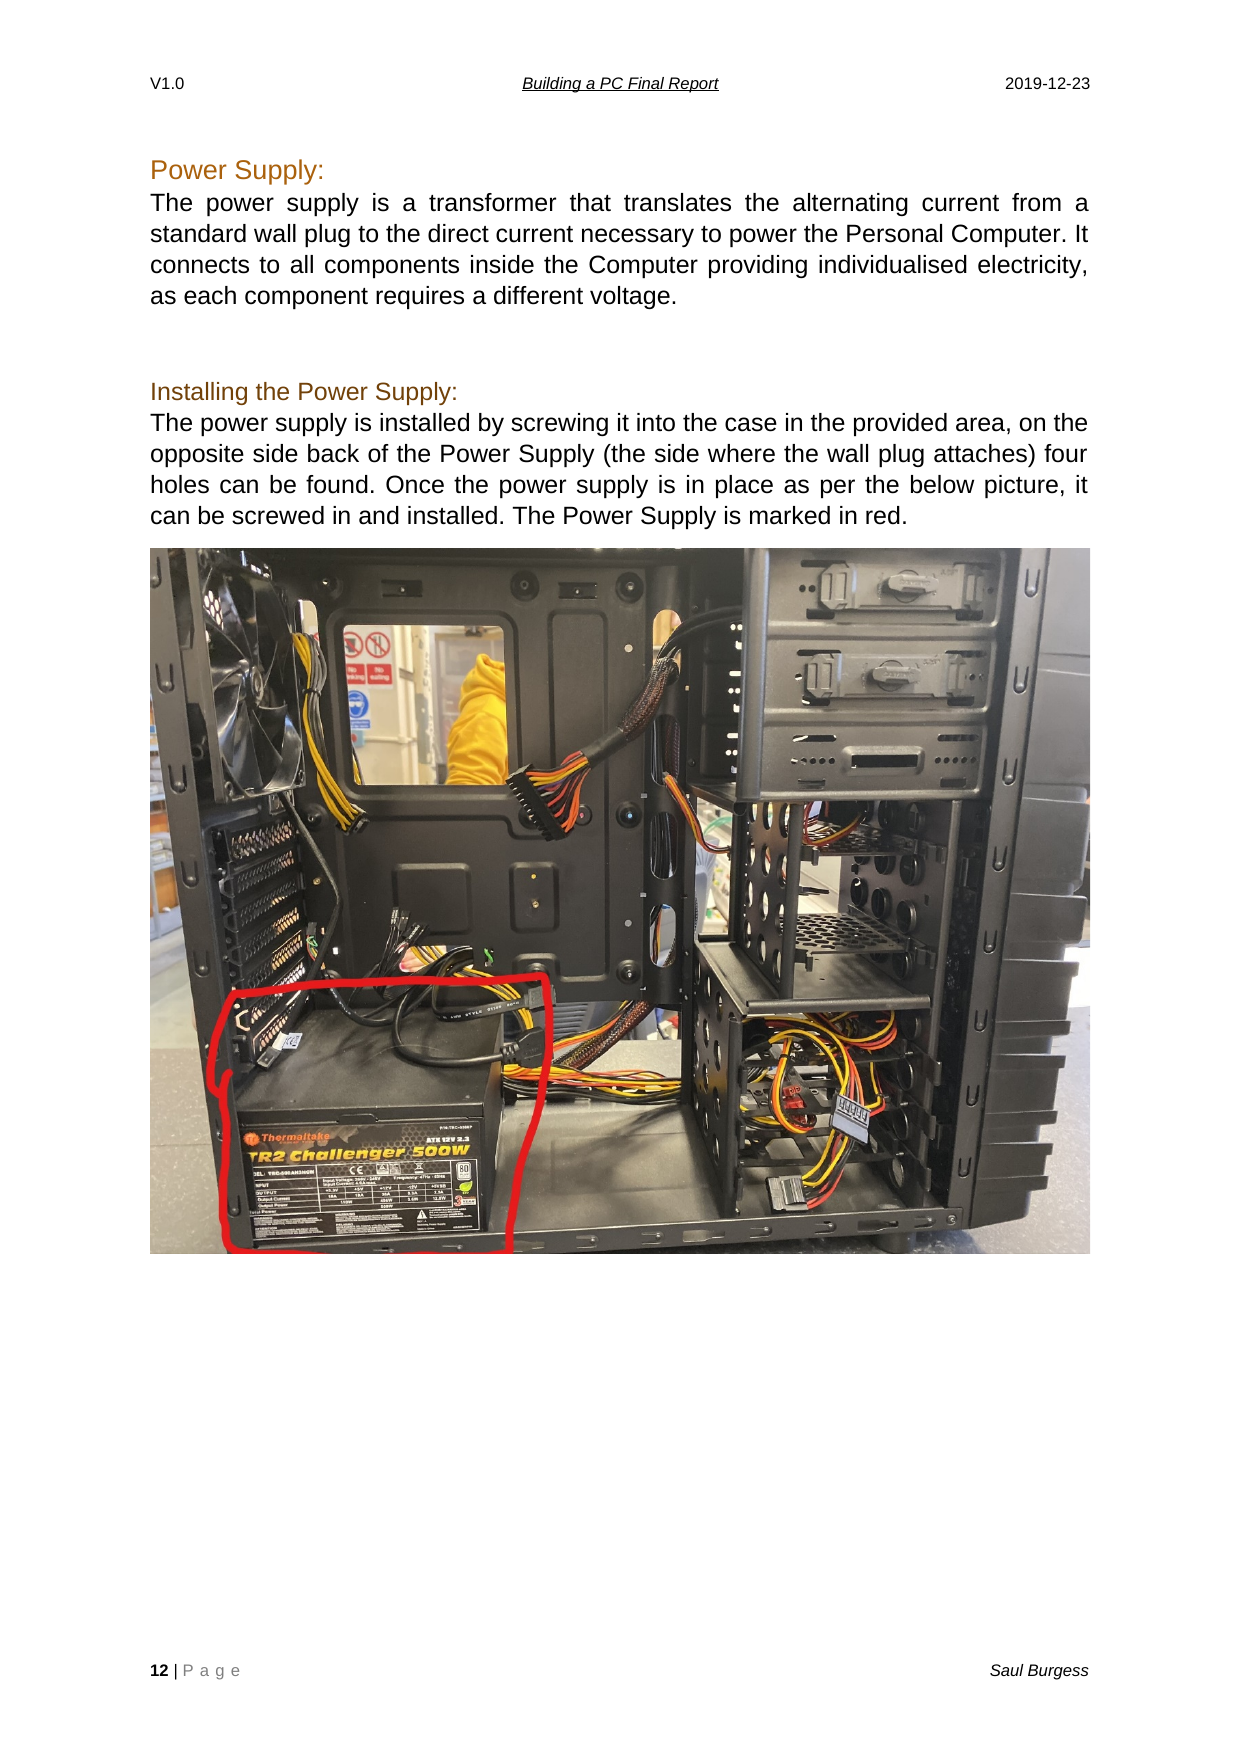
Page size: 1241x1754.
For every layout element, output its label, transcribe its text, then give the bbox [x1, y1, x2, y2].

text The power supply is a transformer that translates the alternating current from a standard wall plug to the direct current necessary to power the Personal Computer. It connects to all components inside the Computer providing individualised electricity, as each component requires a different voltage. [150, 188, 1090, 310]
text The power supply is installed by screwing it into the case in the provided area, on the opposite side back of the Power Supply (the side where the wall plug attaches) four holes can be found. Once the power supply is in place as per the below picture, it can be screwed in and installed. The Power Supply is marked in red. [150, 407, 1090, 529]
subtitle Installing the Power Supply: [150, 376, 1090, 405]
subtitle Power Supply: [150, 154, 1090, 185]
picture [150, 548, 1091, 1254]
